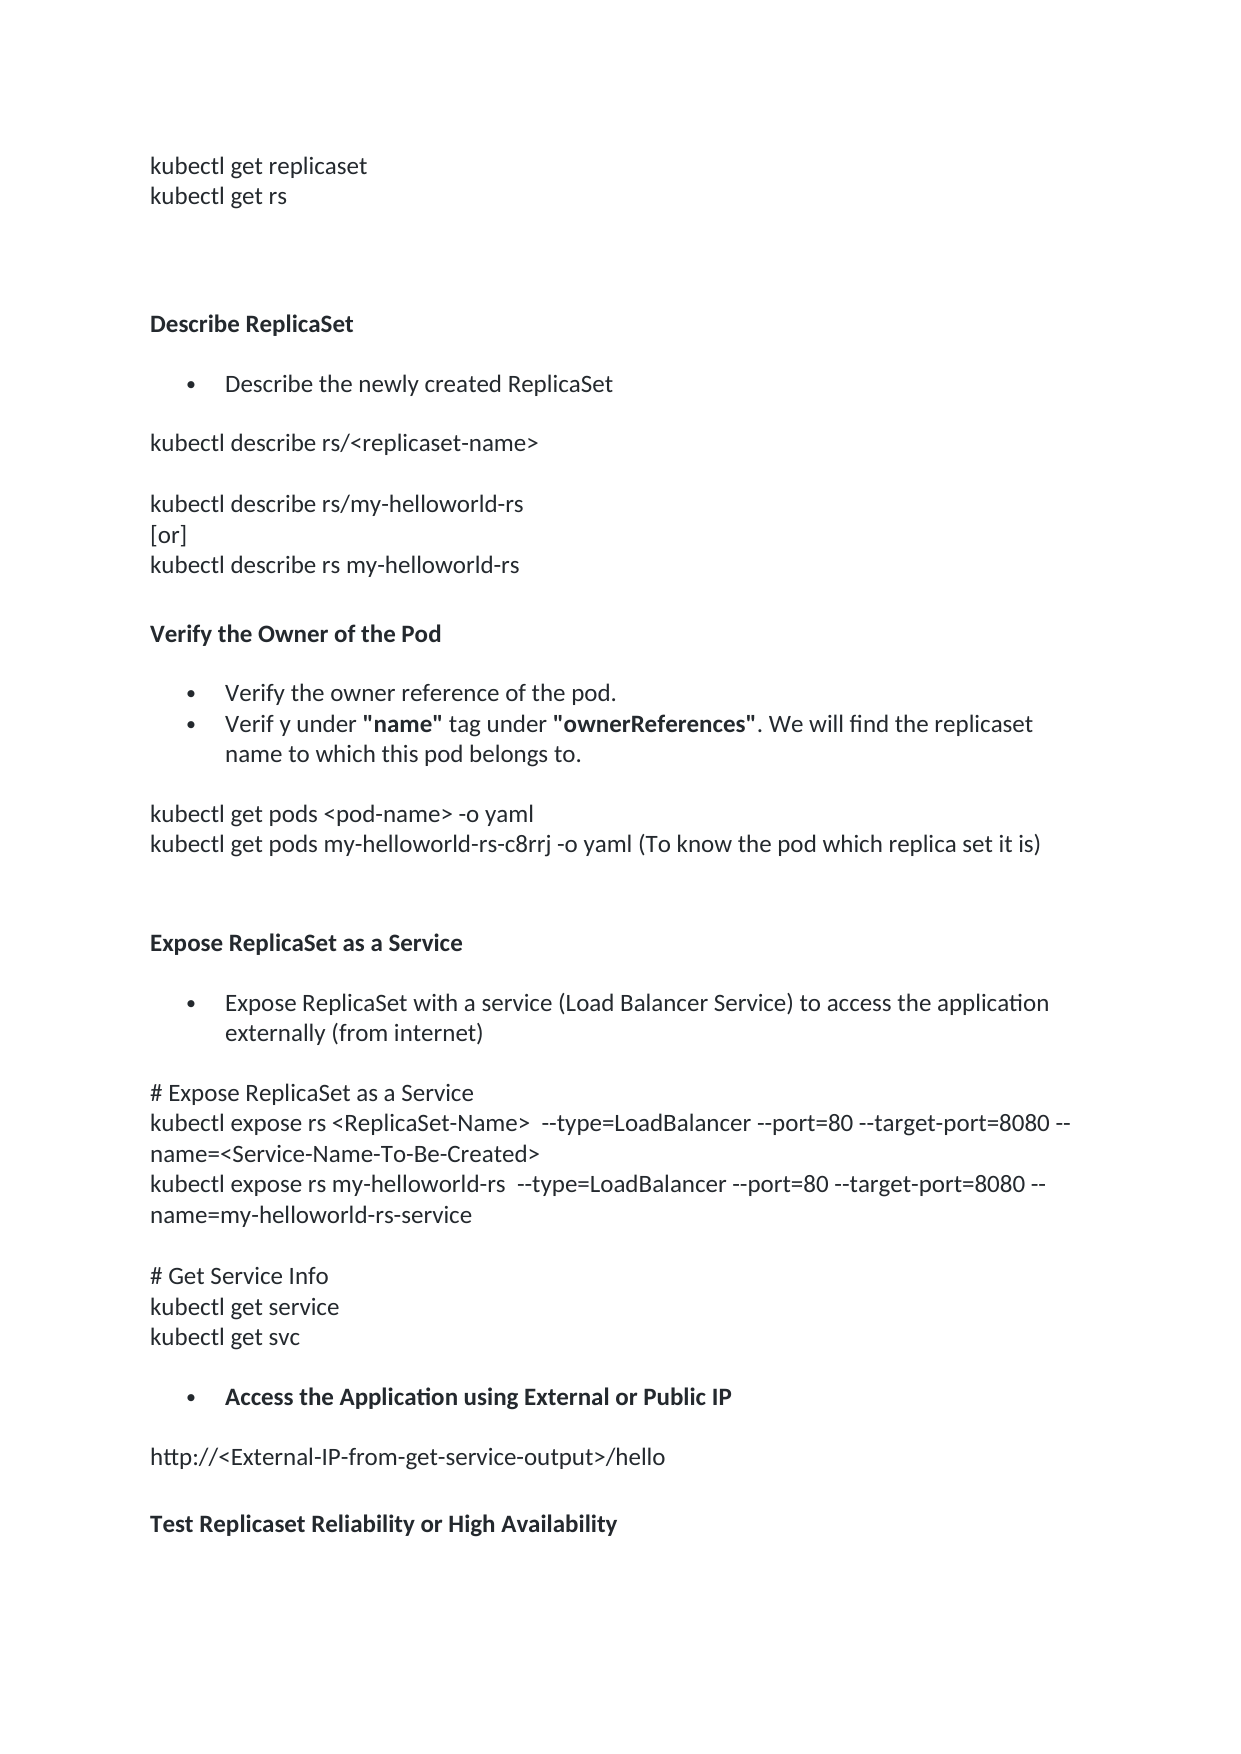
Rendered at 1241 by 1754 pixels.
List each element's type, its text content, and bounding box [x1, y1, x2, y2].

text # Get Service Info [150, 1260, 1090, 1291]
text kubectl get pods <pod-name> -o yaml [150, 798, 1090, 829]
list Verif y under "name" tag under "ownerReferences". We will find the replicaset name to which this pod belongs to. [187, 708, 1090, 769]
subtitle Verify the Owner of the Pod [150, 618, 1090, 648]
subtitle Describe ReplicaSet [150, 308, 1090, 339]
text kubectl expose rs <ReplicaSet-Name> --type=LoadBalancer --port=80 --target-port=8080 --name=<Service-Name-To-Be-Created> [150, 1108, 1090, 1169]
text [or] [150, 519, 1090, 550]
text kubectl get service [150, 1291, 1090, 1321]
text # Expose ReplicaSet as a Service [150, 1077, 1090, 1108]
text kubectl get rs [150, 181, 1090, 211]
subtitle Test Replicaset Reliability or High Availability [150, 1509, 1090, 1539]
list Expose ReplicaSet with a service (Load Balancer Service) to access the application externally (from internet) [187, 987, 1090, 1048]
text kubectl get svc [150, 1321, 1090, 1352]
text kubectl describe rs my-helloworld-rs [150, 550, 1090, 580]
subtitle Expose ReplicaSet as a Service [150, 927, 1090, 958]
text http://<External-IP-from-get-service-output>/hello [150, 1441, 1090, 1471]
text kubectl describe rs/<replicaset-name> [150, 428, 1090, 458]
text kubectl expose rs my-helloworld-rs --type=LoadBalancer --port=80 --target-port=8080 --name=my-helloworld-rs-service [150, 1169, 1090, 1230]
text kubectl get replicaset [150, 150, 1090, 181]
list Access the Application using External or Public IP [187, 1381, 1090, 1411]
list Describe the newly created ReplicaSet [187, 368, 1090, 398]
list Verify the owner reference of the pod. [187, 677, 1090, 708]
text kubectl describe rs/my-helloworld-rs [150, 489, 1090, 519]
text kubectl get pods my-helloworld-rs-c8rrj -o yaml (To know the pod which replica set it is) [150, 829, 1090, 859]
